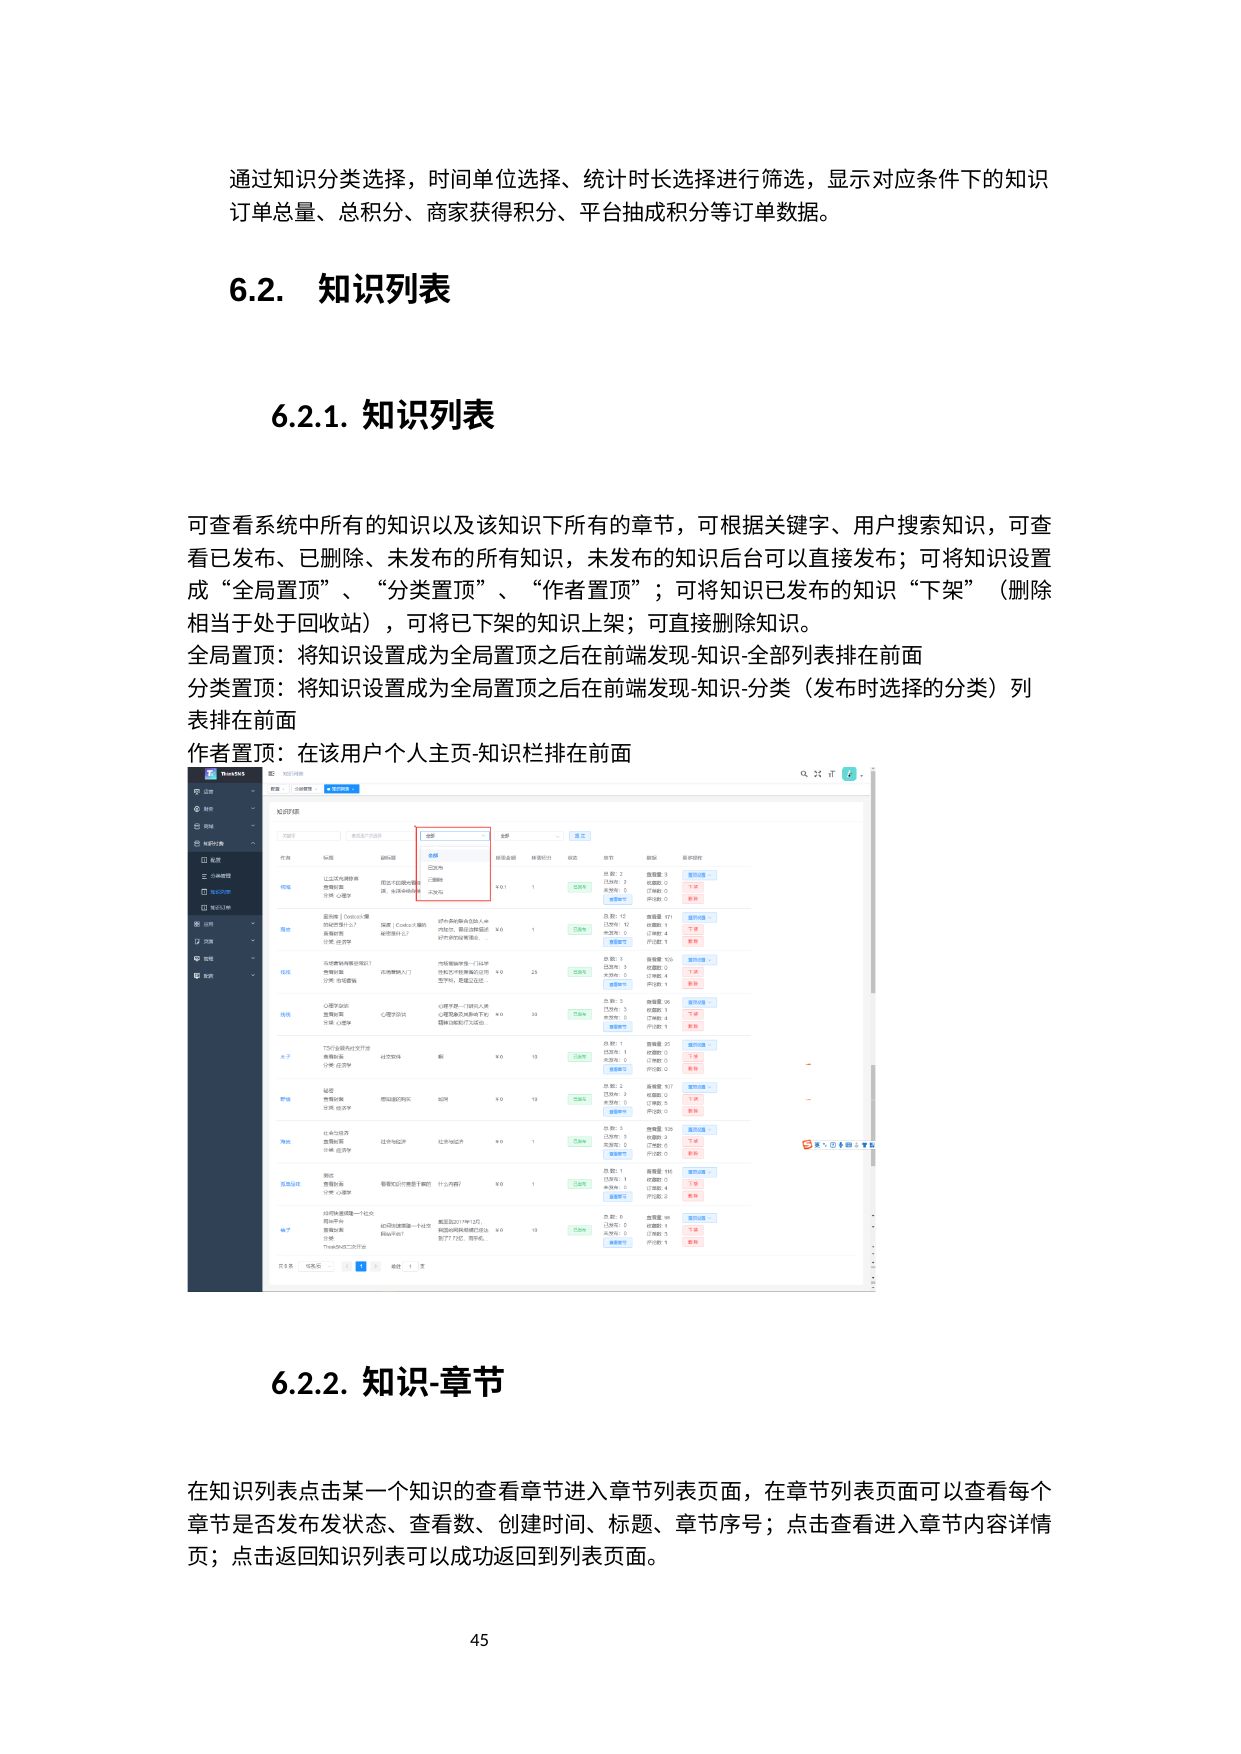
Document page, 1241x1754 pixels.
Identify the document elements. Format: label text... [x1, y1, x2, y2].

subtitle 知识列表 [229, 254, 1053, 319]
text 可查看系统中所有的知识以及该知识下所有的章节，可根据关键字、用户搜索知识，可查看已发布、已删除、未发布的所有知识，未发布的知识后台可以直接发布；可将知识设置成“全局置顶”、“分类置顶”、“作者置顶”；可将知识已发布的知识“下架”（删除相当于处于回收站），可将已下架的知识上架；可直接删除知识。 [187, 508, 1053, 638]
list 全局置顶：将知识设置成为全局置顶之后在前端发现-知识-全部列表排在前面 [187, 638, 1053, 670]
list 作者置顶：在该用户个人主页-知识栏排在前面 [187, 735, 1053, 768]
list 通过知识分类选择，时间单位选择、统计时长选择进行筛选，显示对应条件下的知识订单总量、总积分、商家获得积分、平台抽成积分等订单数据。 [229, 162, 1053, 227]
text 在知识列表点击某一个知识的查看章节进入章节列表页面，在章节列表页面可以查看每个章节是否发布发状态、查看数、创建时间、标题、章节序号；点击查看进入章节内容详情页；点击返回知识列表可以成功返回到列表页面。 [187, 1474, 1053, 1571]
picture [187, 767, 876, 1292]
list 分类置顶：将知识设置成为全局置顶之后在前端发现-知识-分类（发布时选择的分类）列表排在前面 [187, 670, 1053, 735]
subtitle 知识-章节 [271, 1347, 1053, 1412]
subtitle 知识列表 [271, 381, 1053, 446]
